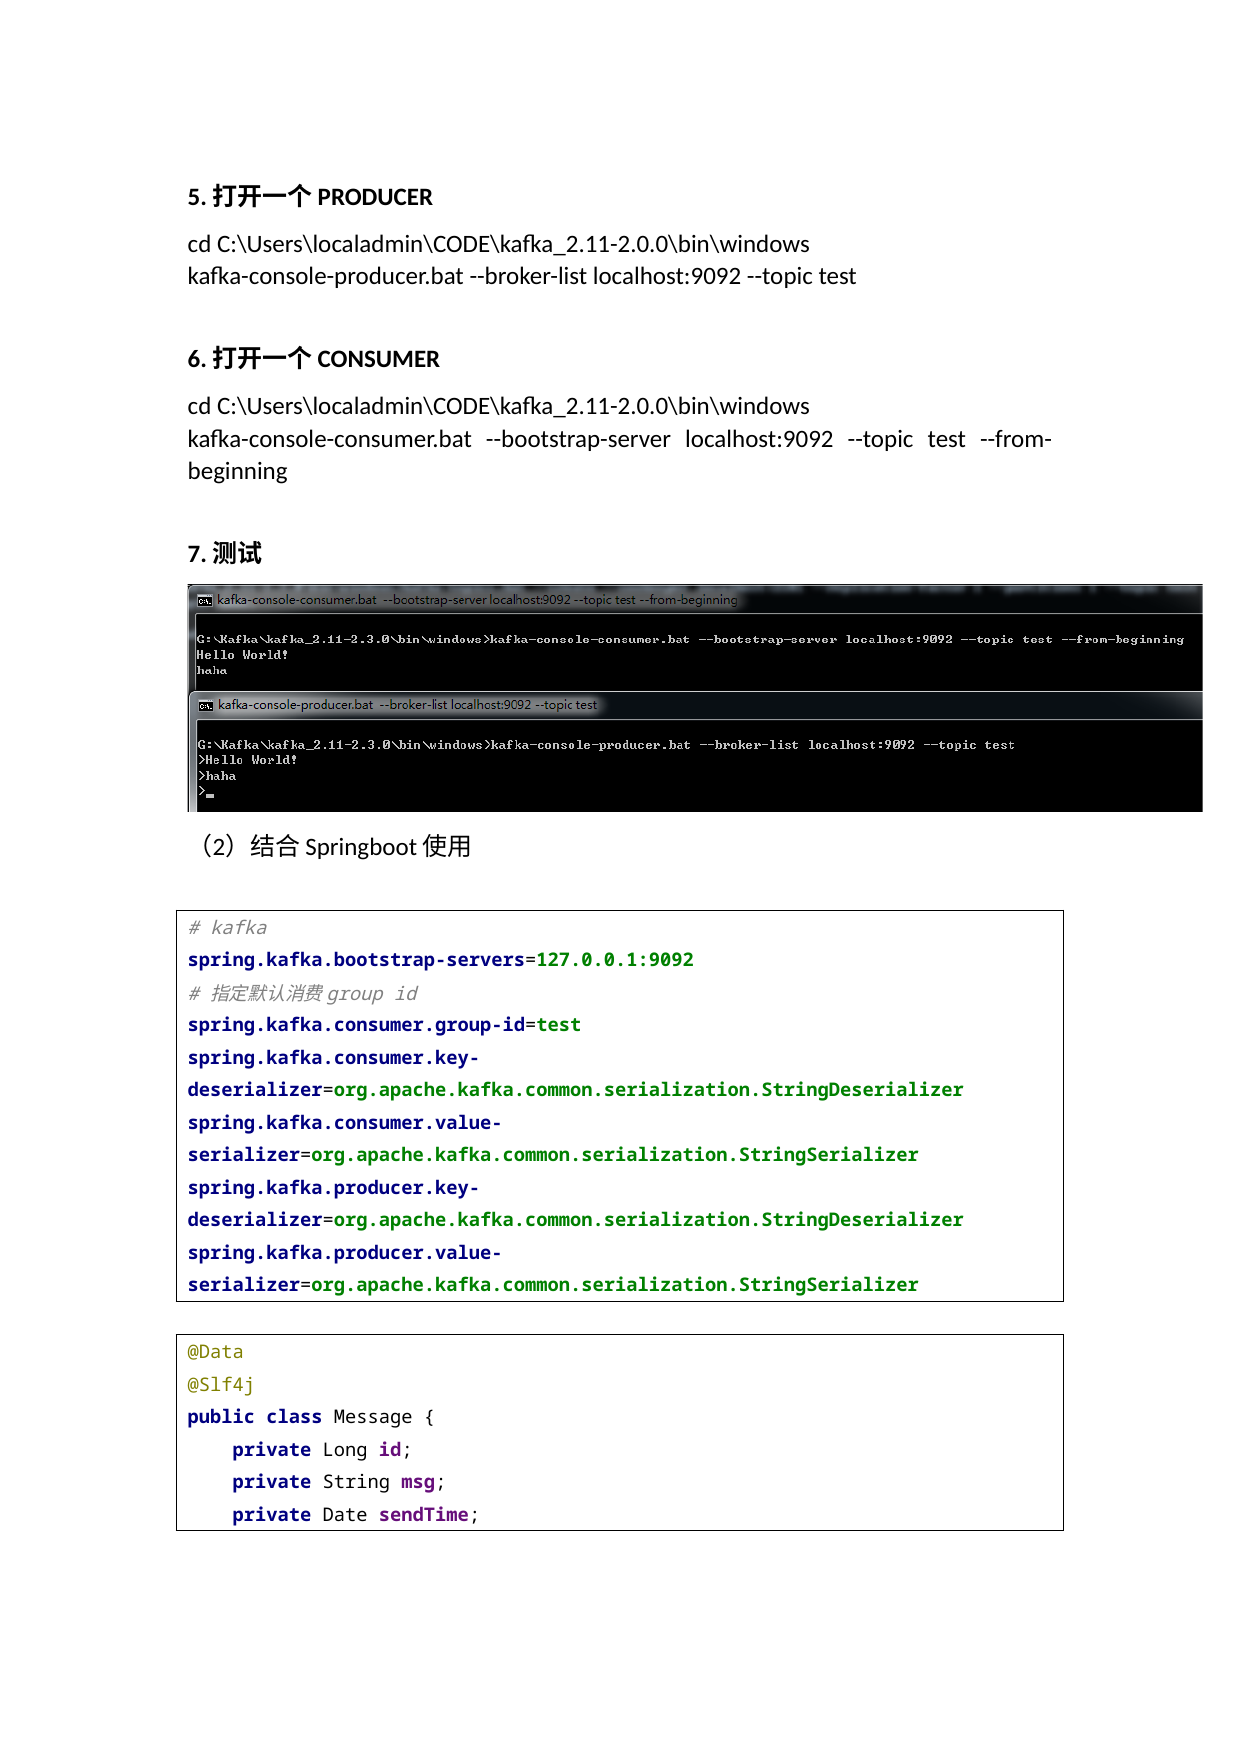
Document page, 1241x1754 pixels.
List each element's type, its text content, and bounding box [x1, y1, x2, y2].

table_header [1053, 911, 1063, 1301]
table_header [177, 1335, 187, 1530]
list 6. 打开一个CONSUMER [187, 324, 1053, 389]
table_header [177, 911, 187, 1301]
list cd C:\Users\localadmin\CODE\kafka_2.11-2.0.0\bin\windows [187, 227, 1053, 259]
list （2）结合Springboot使用 [187, 812, 1053, 877]
picture [187, 584, 1203, 812]
list kafka-console-consumer.bat --bootstrap-server localhost:9092 --topic test --from-beginning [187, 422, 1053, 487]
list kafka-console-producer.bat --broker-list localhost:9092 --topic test [187, 259, 1053, 292]
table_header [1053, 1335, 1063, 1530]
list cd C:\Users\localadmin\CODE\kafka_2.11-2.0.0\bin\windows [187, 389, 1053, 422]
list 7. 测试 [187, 519, 1053, 584]
list 5. 打开一个PRODUCER [187, 162, 1053, 227]
